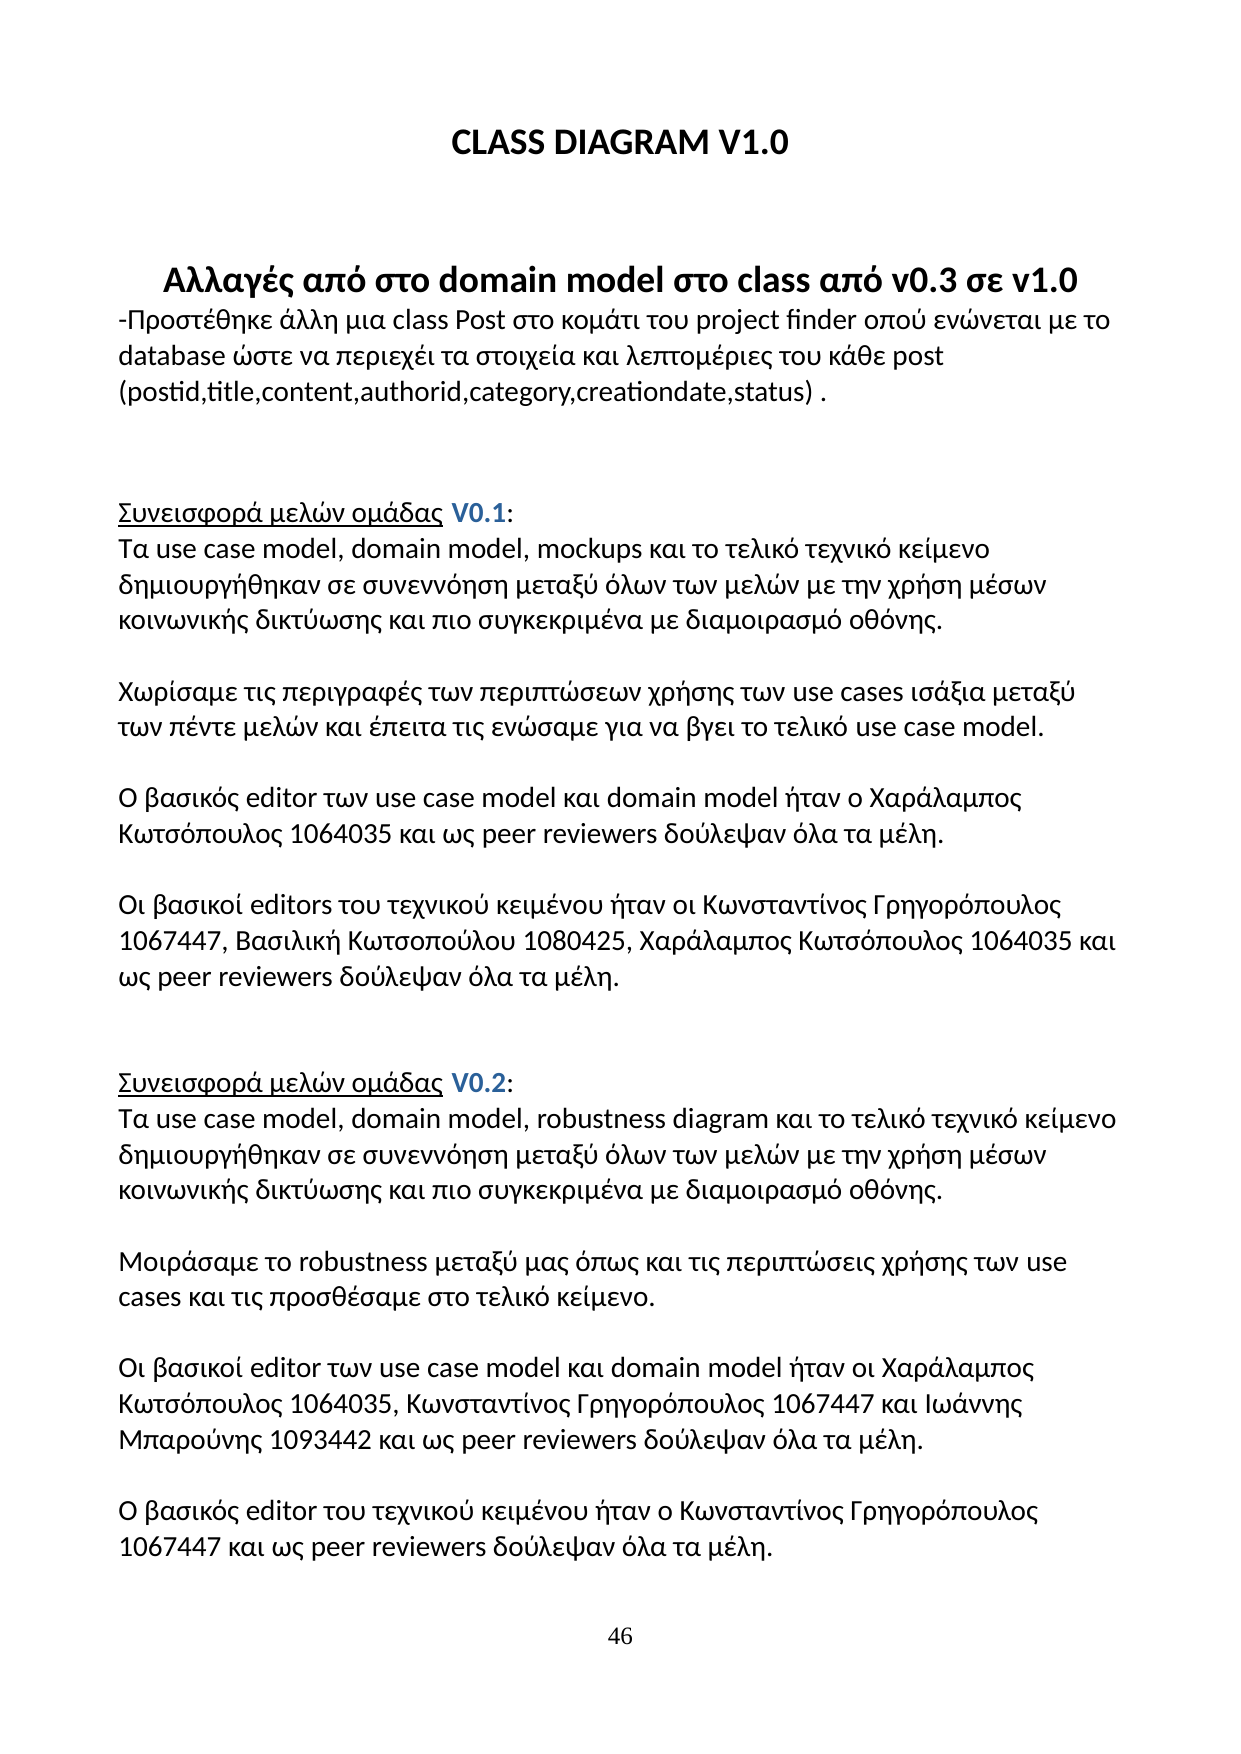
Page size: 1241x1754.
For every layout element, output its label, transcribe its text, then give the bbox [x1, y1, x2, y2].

text Ο βασικός editor των use case model και domain model ήταν ο Χαράλαμπος Κωτσόπουλος 1064035 και ως peer reviewers δούλεψαν όλα τα μέλη. [118, 779, 1122, 851]
text Συνεισφορά μελών ομάδας V0.2: [118, 1064, 1122, 1100]
text Συνεισφορά μελών ομάδας V0.1: [118, 494, 1122, 530]
text (postid,title,content,authorid,category,creationdate,status) . [118, 373, 1122, 408]
text Τα use case model, domain model, mockups και το τελικό τεχνικό κείμενο δημιουργήθηκαν σε συνεννόηση μεταξύ όλων των μελών με την χρήση μέσων κοινωνικής δικτύωσης και πιο συγκεκριμένα με διαμοιρασμό οθόνης. [118, 530, 1122, 637]
text Οι βασικοί editor των use case model και domain model ήταν οι Χαράλαμπος Κωτσόπουλος 1064035, Κωνσταντίνος Γρηγορόπουλος 1067447 και Ιωάννης Μπαρούνης 1093442 και ως peer reviewers δούλεψαν όλα τα μέλη. [118, 1349, 1122, 1456]
text Μοιράσαμε το robustness μεταξύ μας όπως και τις περιπτώσεις χρήσης των use cases και τις προσθέσαμε στο τελικό κείμενο. [118, 1243, 1122, 1314]
text CLASS DIAGRAM V1.0 [118, 118, 1122, 164]
text Χωρίσαμε τις περιγραφές των περιπτώσεων χρήσης των use cases ισάξια μεταξύ των πέντε μελών και έπειτα τις ενώσαμε για να βγει το τελικό use case model. [118, 673, 1122, 744]
text Οι βασικοί editors του τεχνικού κειμένου ήταν οι Κωνσταντίνος Γρηγορόπουλος 1067447, Βασιλική Κωτσοπούλου 1080425, Χαράλαμπος Κωτσόπουλος 1064035 και ως peer reviewers δούλεψαν όλα τα μέλη. [118, 886, 1122, 993]
text Αλλαγές από στο domain model στο class από v0.3 σε v1.0 [118, 256, 1122, 301]
text Τα use case model, domain model, robustness diagram και το τελικό τεχνικό κείμενο δημιουργήθηκαν σε συνεννόηση μεταξύ όλων των μελών με την χρήση μέσων κοινωνικής δικτύωσης και πιο συγκεκριμένα με διαμοιρασμό οθόνης. [118, 1100, 1122, 1207]
text Ο βασικός editor του τεχνικού κειμένου ήταν ο Κωνσταντίνος Γρηγορόπουλος 1067447 και ως peer reviewers δούλεψαν όλα τα μέλη. [118, 1492, 1122, 1563]
text -Προστέθηκε άλλη μια class Post στο κομάτι του project finder οπού ενώνεται με το database ώστε να περιεχέι τα στοιχεία και λεπτομέριες του κάθε post [118, 301, 1122, 373]
